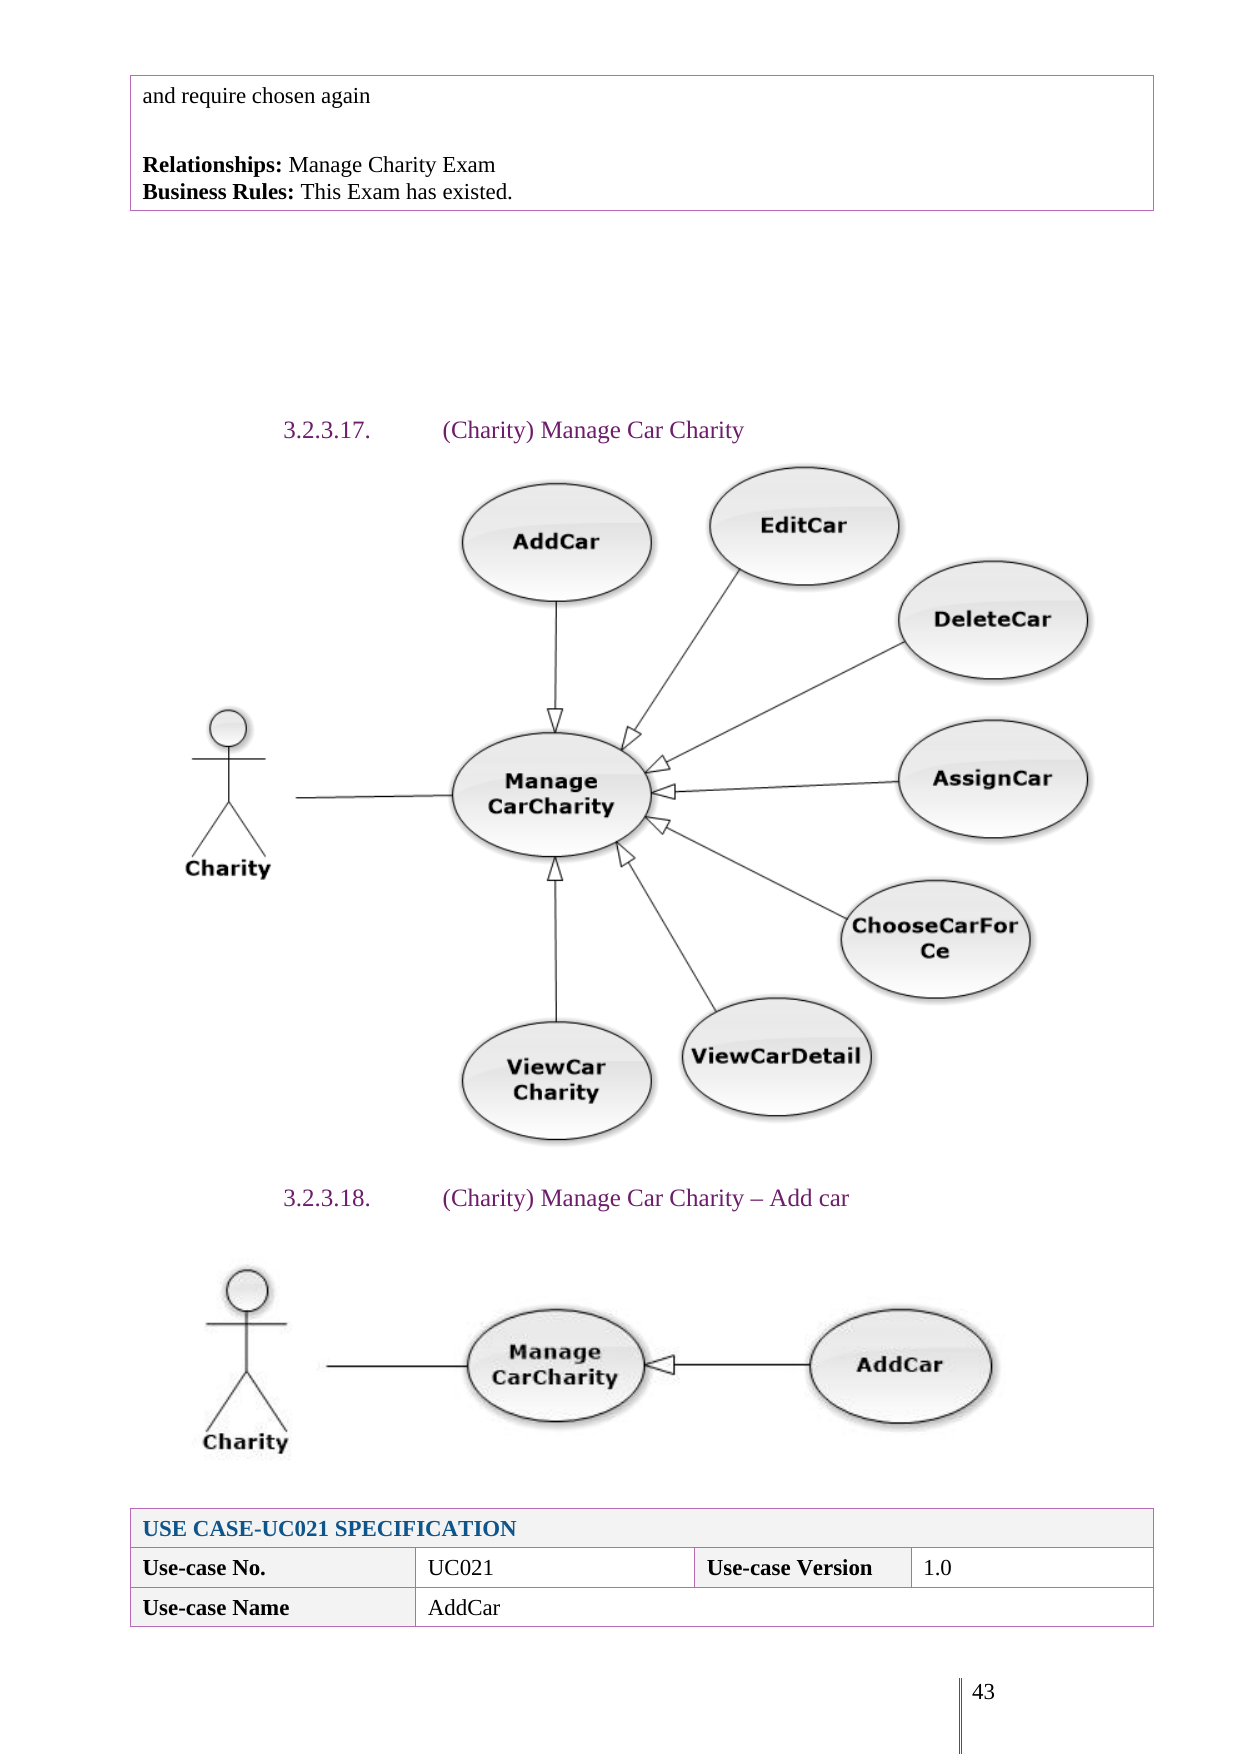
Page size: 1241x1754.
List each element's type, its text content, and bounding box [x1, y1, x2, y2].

table_cell AddCar [416, 1588, 1153, 1626]
subtitle (Charity) Manage Car Charity [283, 415, 1165, 444]
subtitle (Charity) Manage Car Charity – Add car [283, 1183, 1165, 1212]
table_cell 1.0 [912, 1548, 1153, 1587]
table_cell UC021 [416, 1548, 694, 1587]
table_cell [131, 76, 1153, 210]
table_cell Use-case No. [131, 1548, 415, 1587]
table_cell Use-case Version [695, 1548, 911, 1587]
picture [142, 448, 1107, 1159]
table_header USE CASE-UC021 SPECIFICATION [131, 1509, 1153, 1547]
picture [142, 1246, 1016, 1484]
table_cell Use-case Name [131, 1588, 415, 1626]
